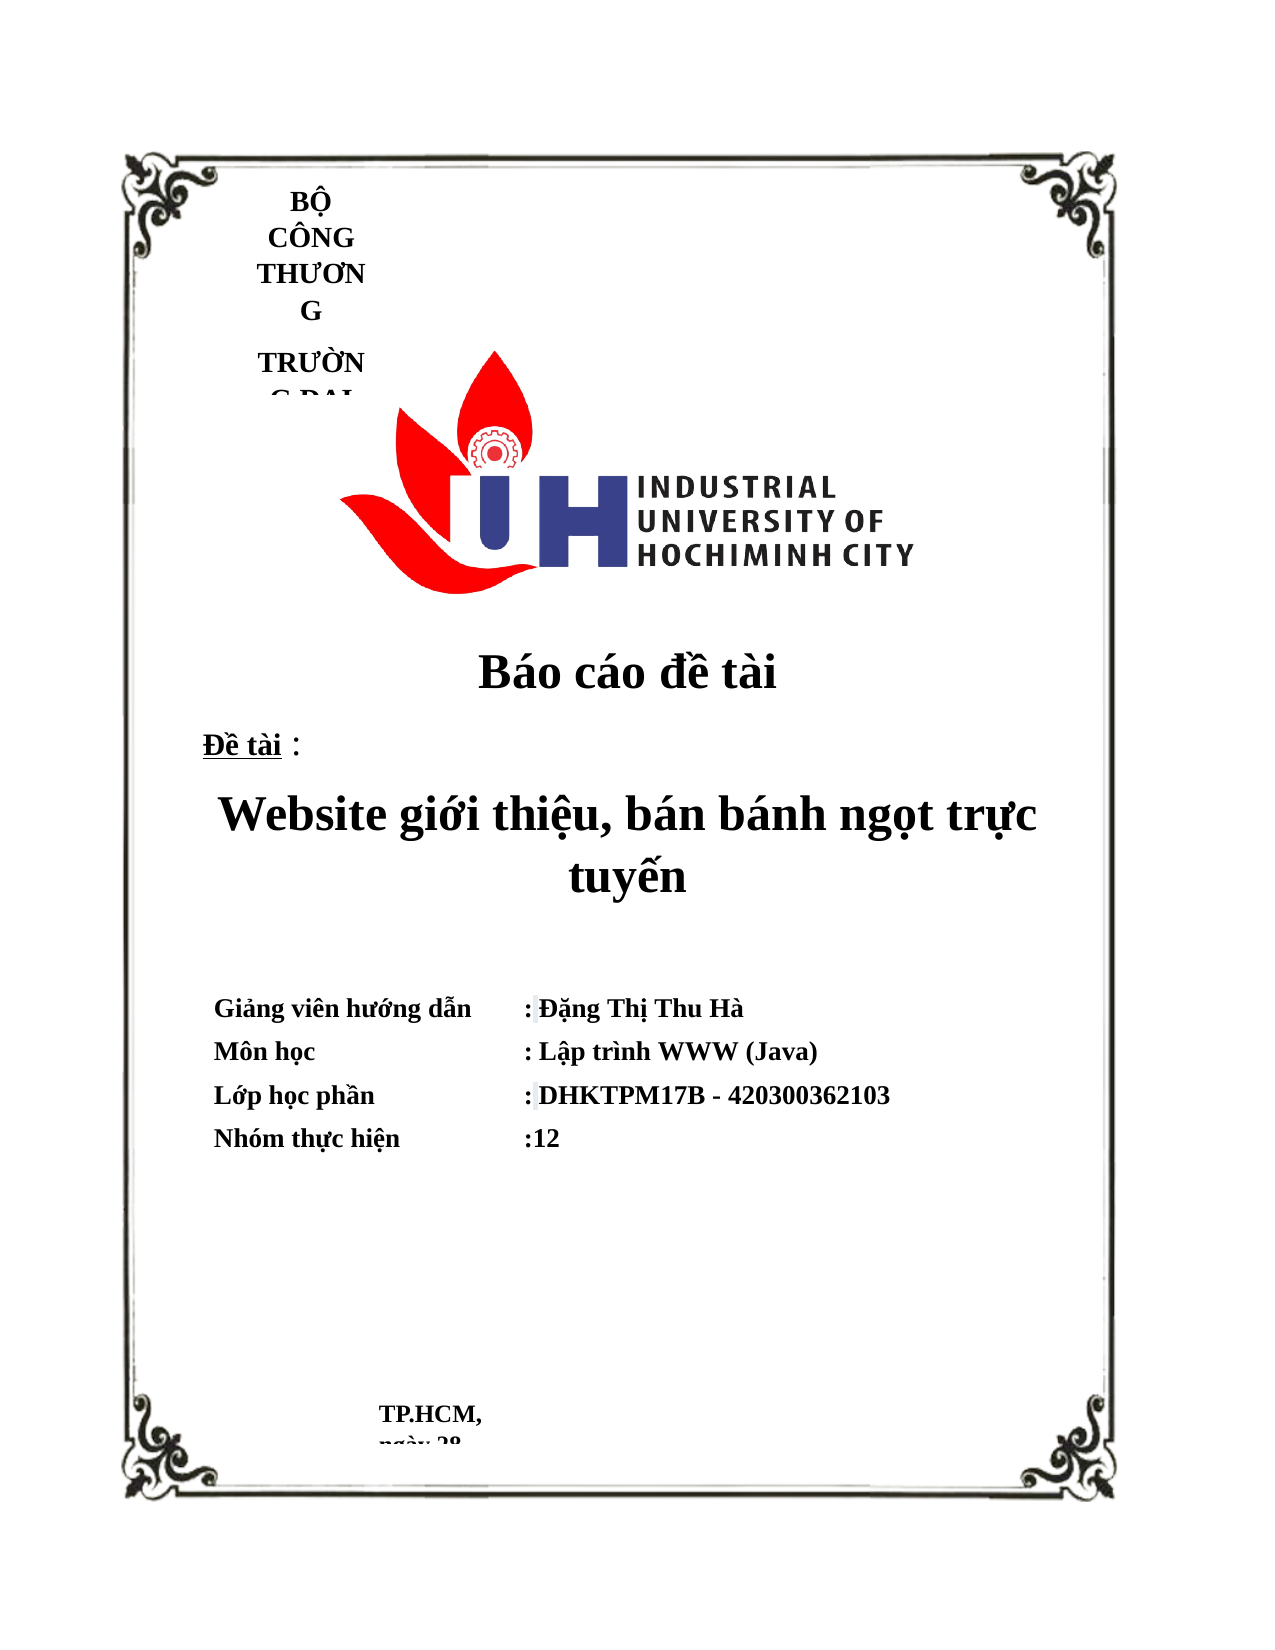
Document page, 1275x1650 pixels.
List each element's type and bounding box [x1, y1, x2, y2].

picture [120, 151, 1118, 1502]
